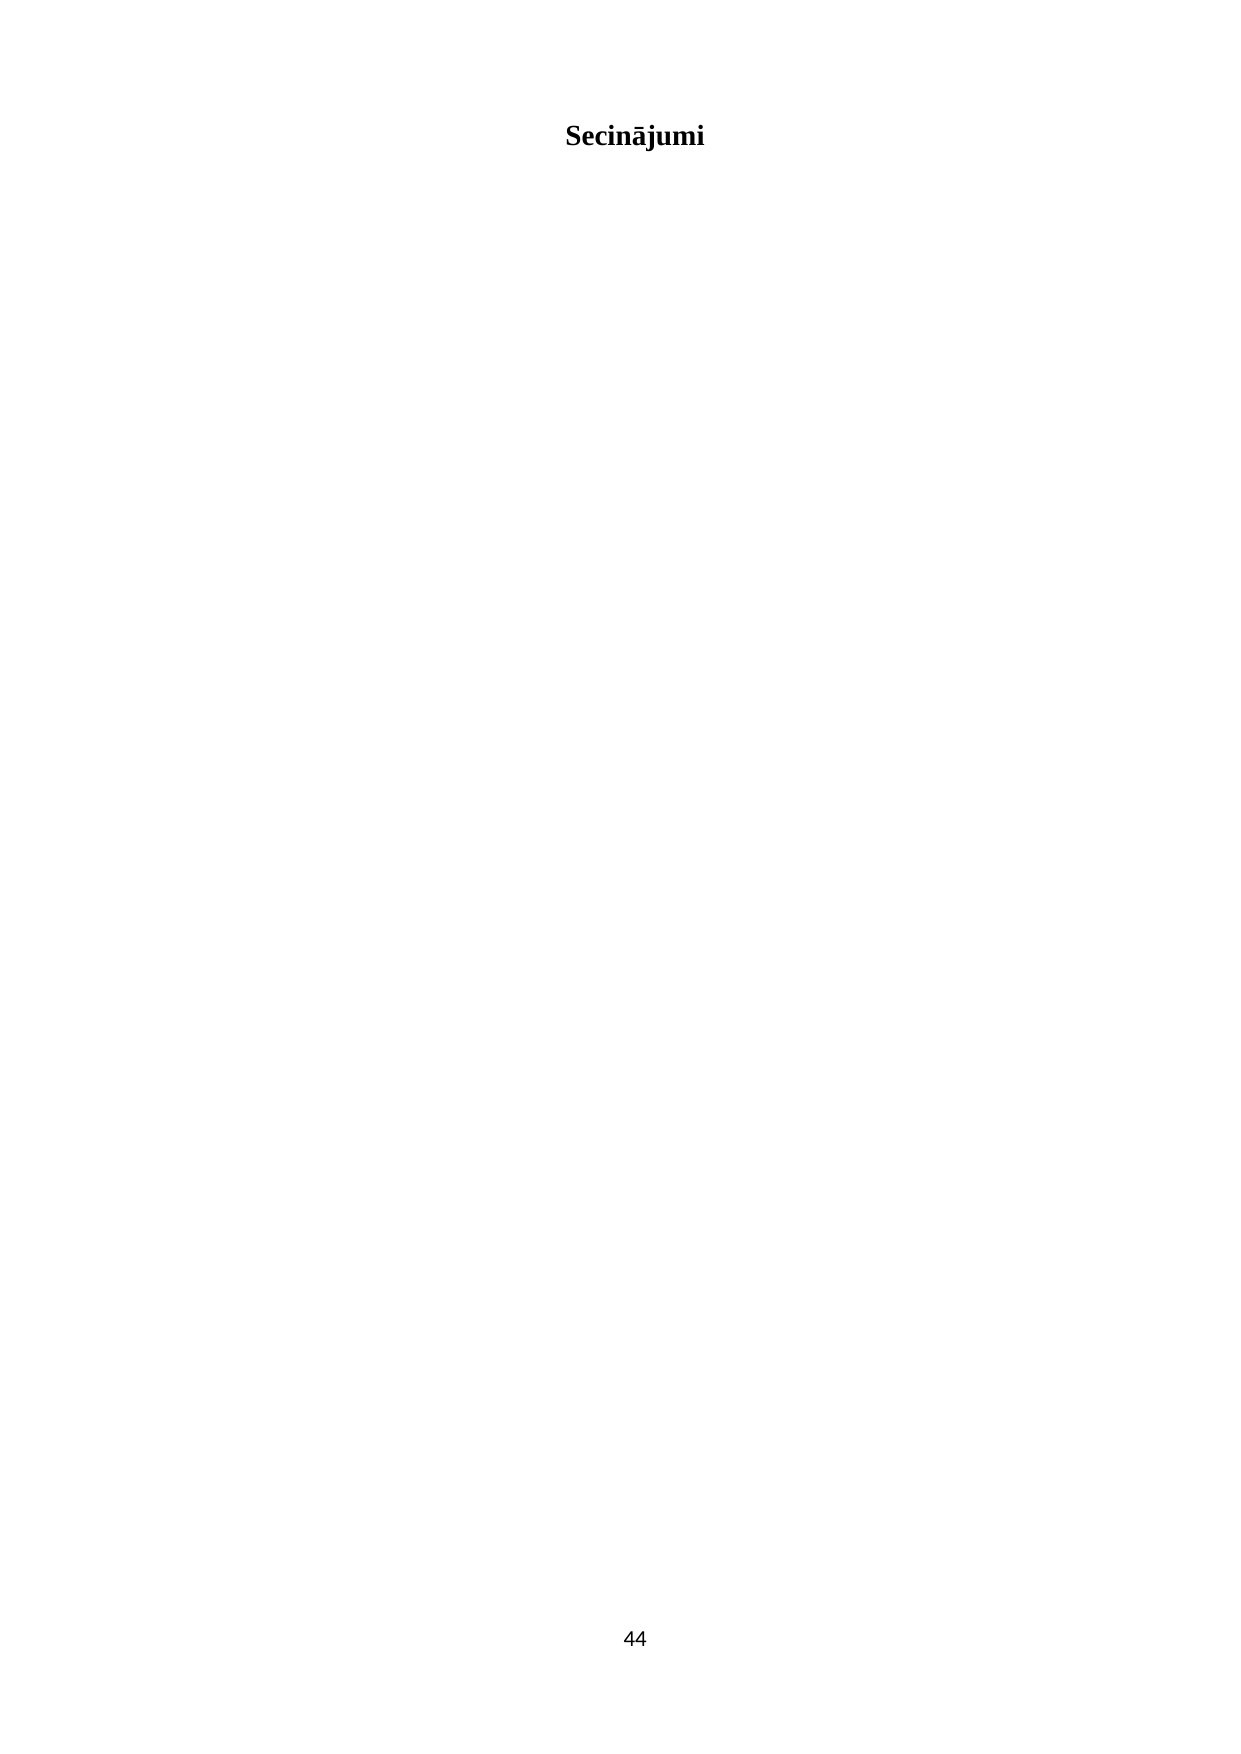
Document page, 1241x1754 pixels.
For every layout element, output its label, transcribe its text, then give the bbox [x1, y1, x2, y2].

subtitle Secinājumi [148, 118, 1122, 152]
